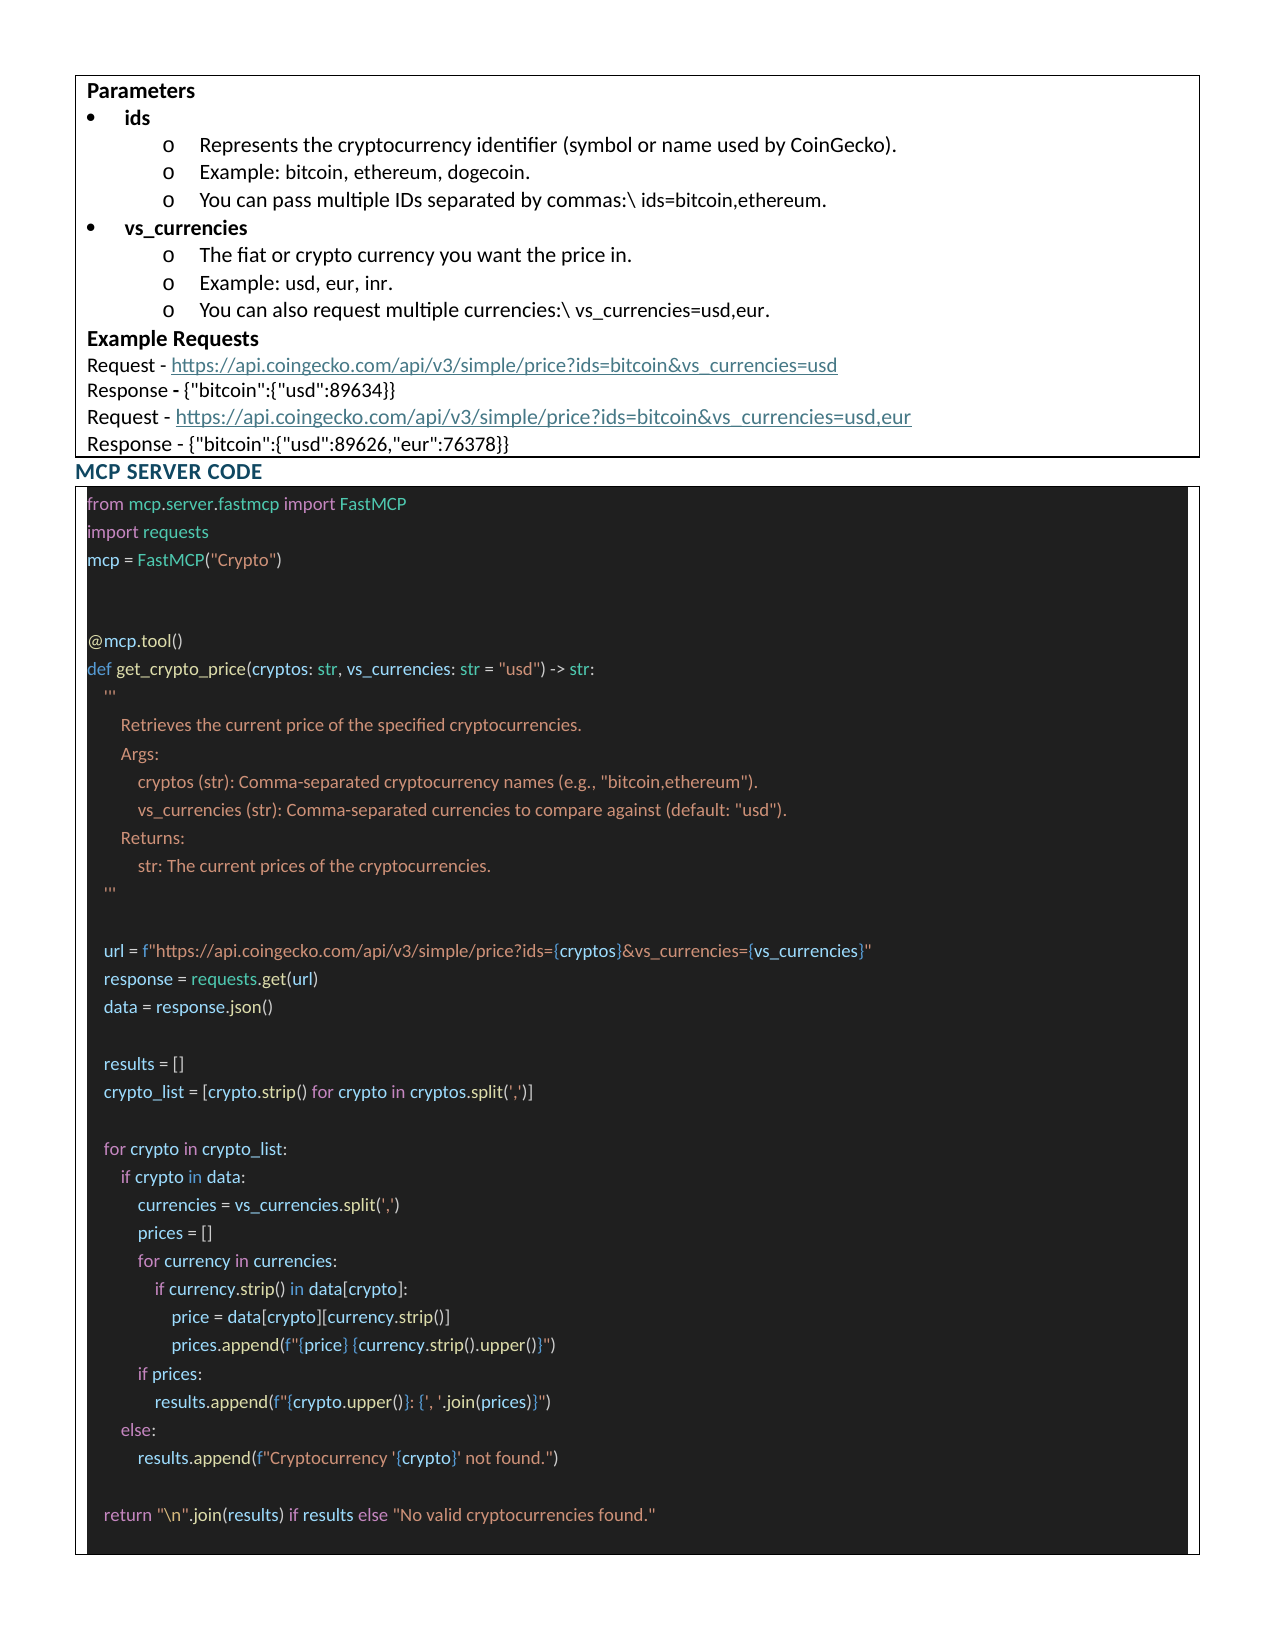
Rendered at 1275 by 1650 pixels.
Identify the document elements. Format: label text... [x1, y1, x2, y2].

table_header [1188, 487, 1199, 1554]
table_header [76, 76, 1199, 456]
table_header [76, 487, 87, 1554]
text MCP SERVER CODE [75, 458, 1200, 486]
